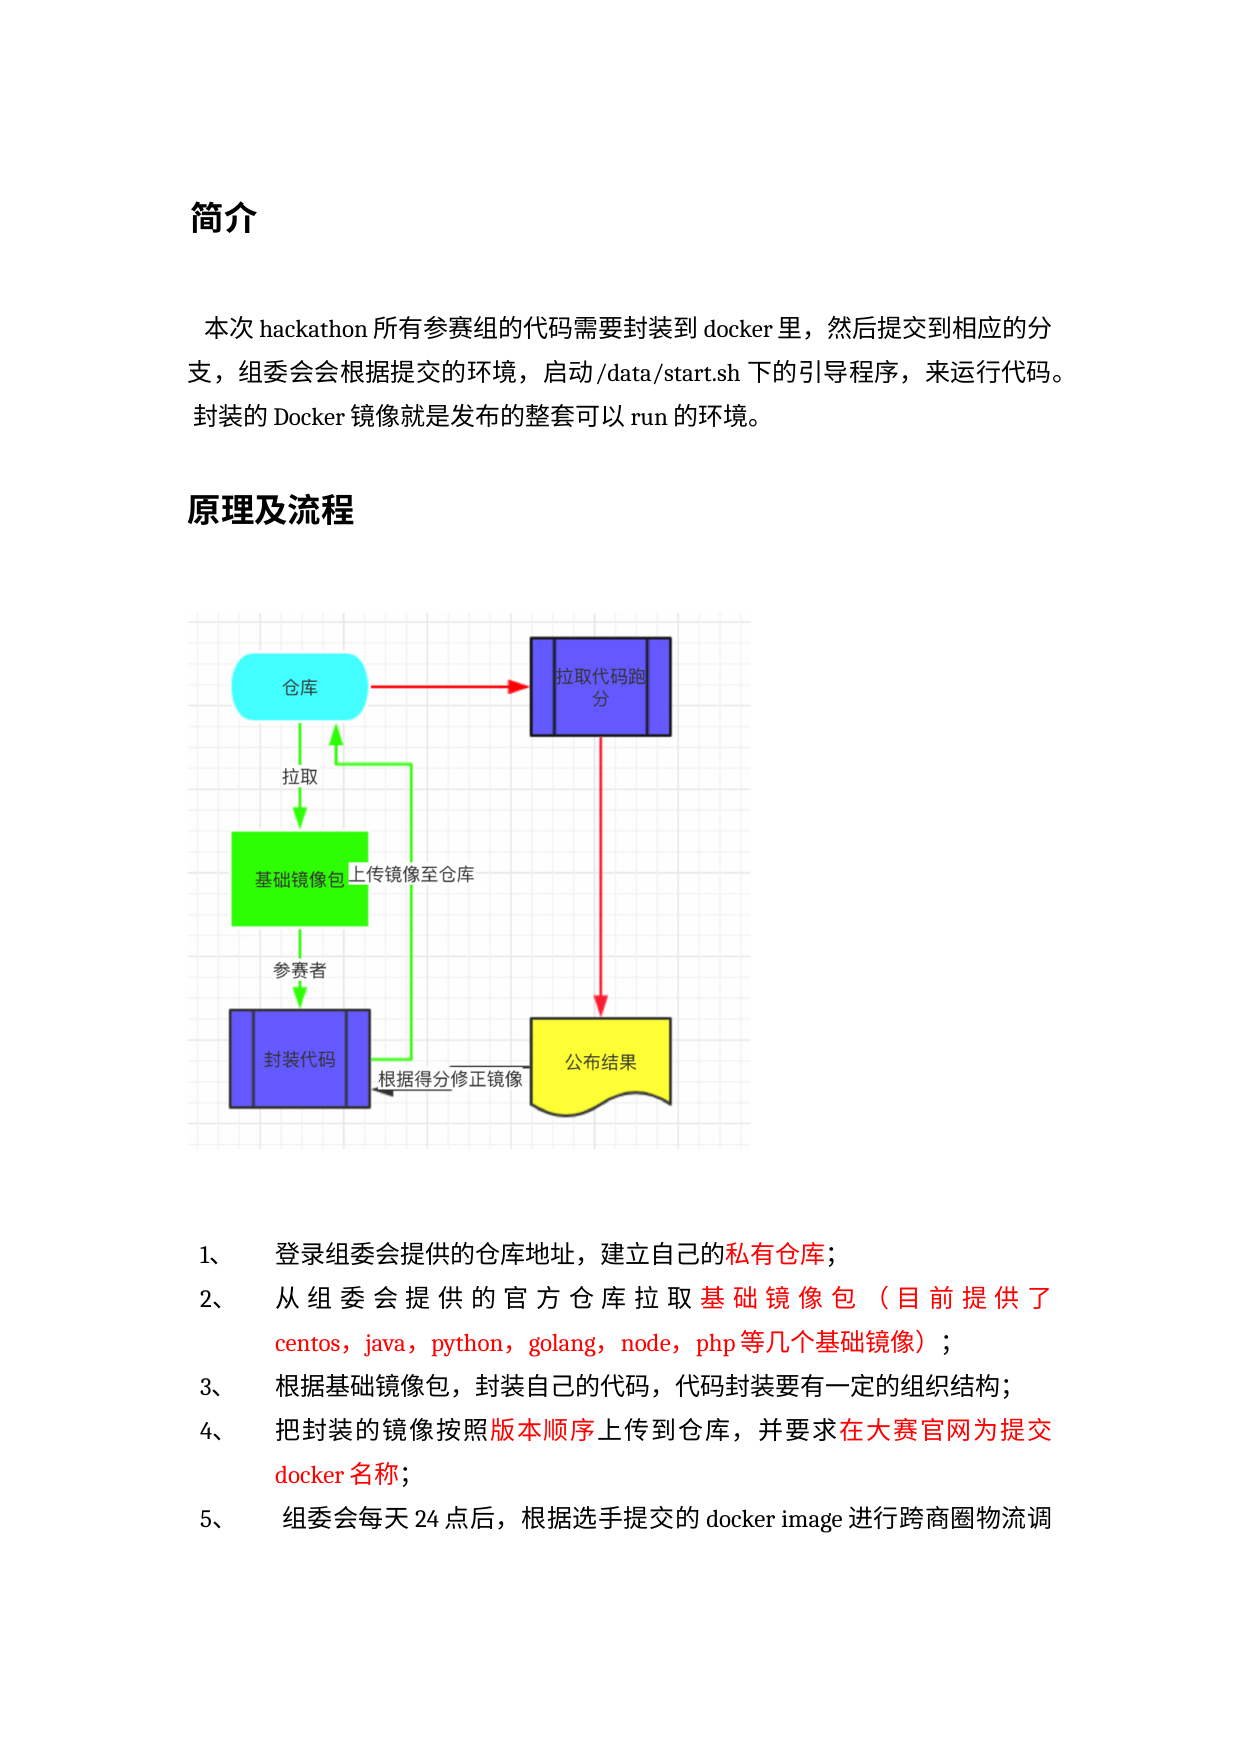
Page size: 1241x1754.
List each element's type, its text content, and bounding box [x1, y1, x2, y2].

list 根据基础镜像包，封装自己的代码，代码封装要有一定的组织结构； [200, 1363, 1053, 1407]
text 本次hackathon 所有参赛组的代码需要封装到docker里，然后提交到相应的分支，组委会会根据提交的环境，启动/data/start.sh 下的引导程序，来运行代码。 封装的Docker 镜像就是发布的整套可以run 的环境。 [187, 304, 1053, 436]
subtitle 原理及流程 [187, 463, 1053, 552]
list 登录组委会提供的仓库地址，建立自己的私有仓库； [200, 1231, 1053, 1275]
picture [187, 613, 751, 1149]
list 把封装的镜像按照版本顺序上传到仓库，并要求在大赛官网为提交docker名称； [200, 1407, 1053, 1495]
list 从组委会提供的官方仓库拉取基础镜像包（目前提供了centos，java，python，golang，node，php等几个基础镜像）； [200, 1275, 1053, 1363]
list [200, 1495, 1053, 1539]
list 简介 [191, 172, 1053, 260]
